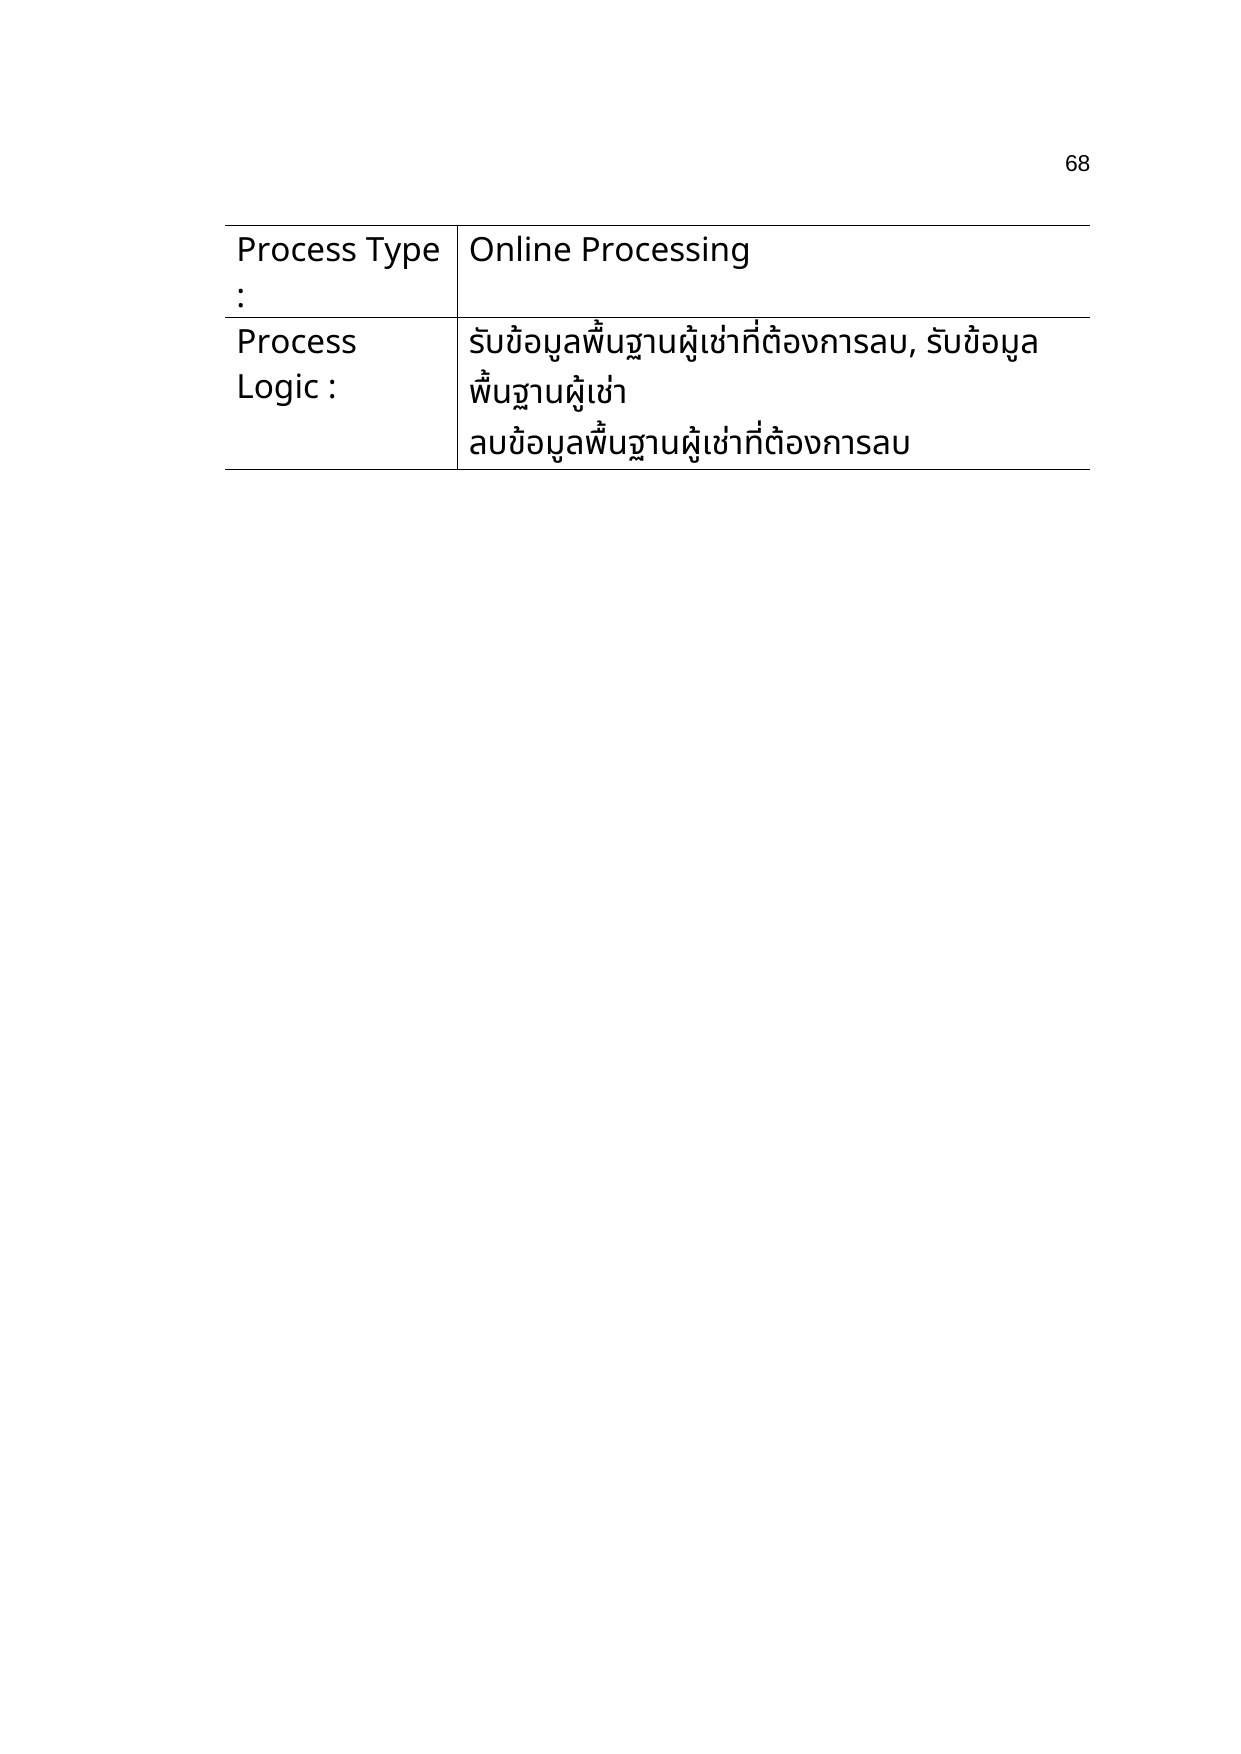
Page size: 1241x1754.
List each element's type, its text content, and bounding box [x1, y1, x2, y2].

table_cell Process Logic : [225, 318, 457, 469]
table_cell Online Processing [458, 226, 1090, 317]
table_cell Process Type : [225, 226, 457, 317]
table_cell รับข้อมูลพื้นฐานผู้เช่าที่ต้องการลบ, รับข้อมูลพื้นฐานผู้เช่า ลบข้อมูลพื้นฐานผู้เช่าที่ต้องการลบ [458, 318, 1090, 469]
